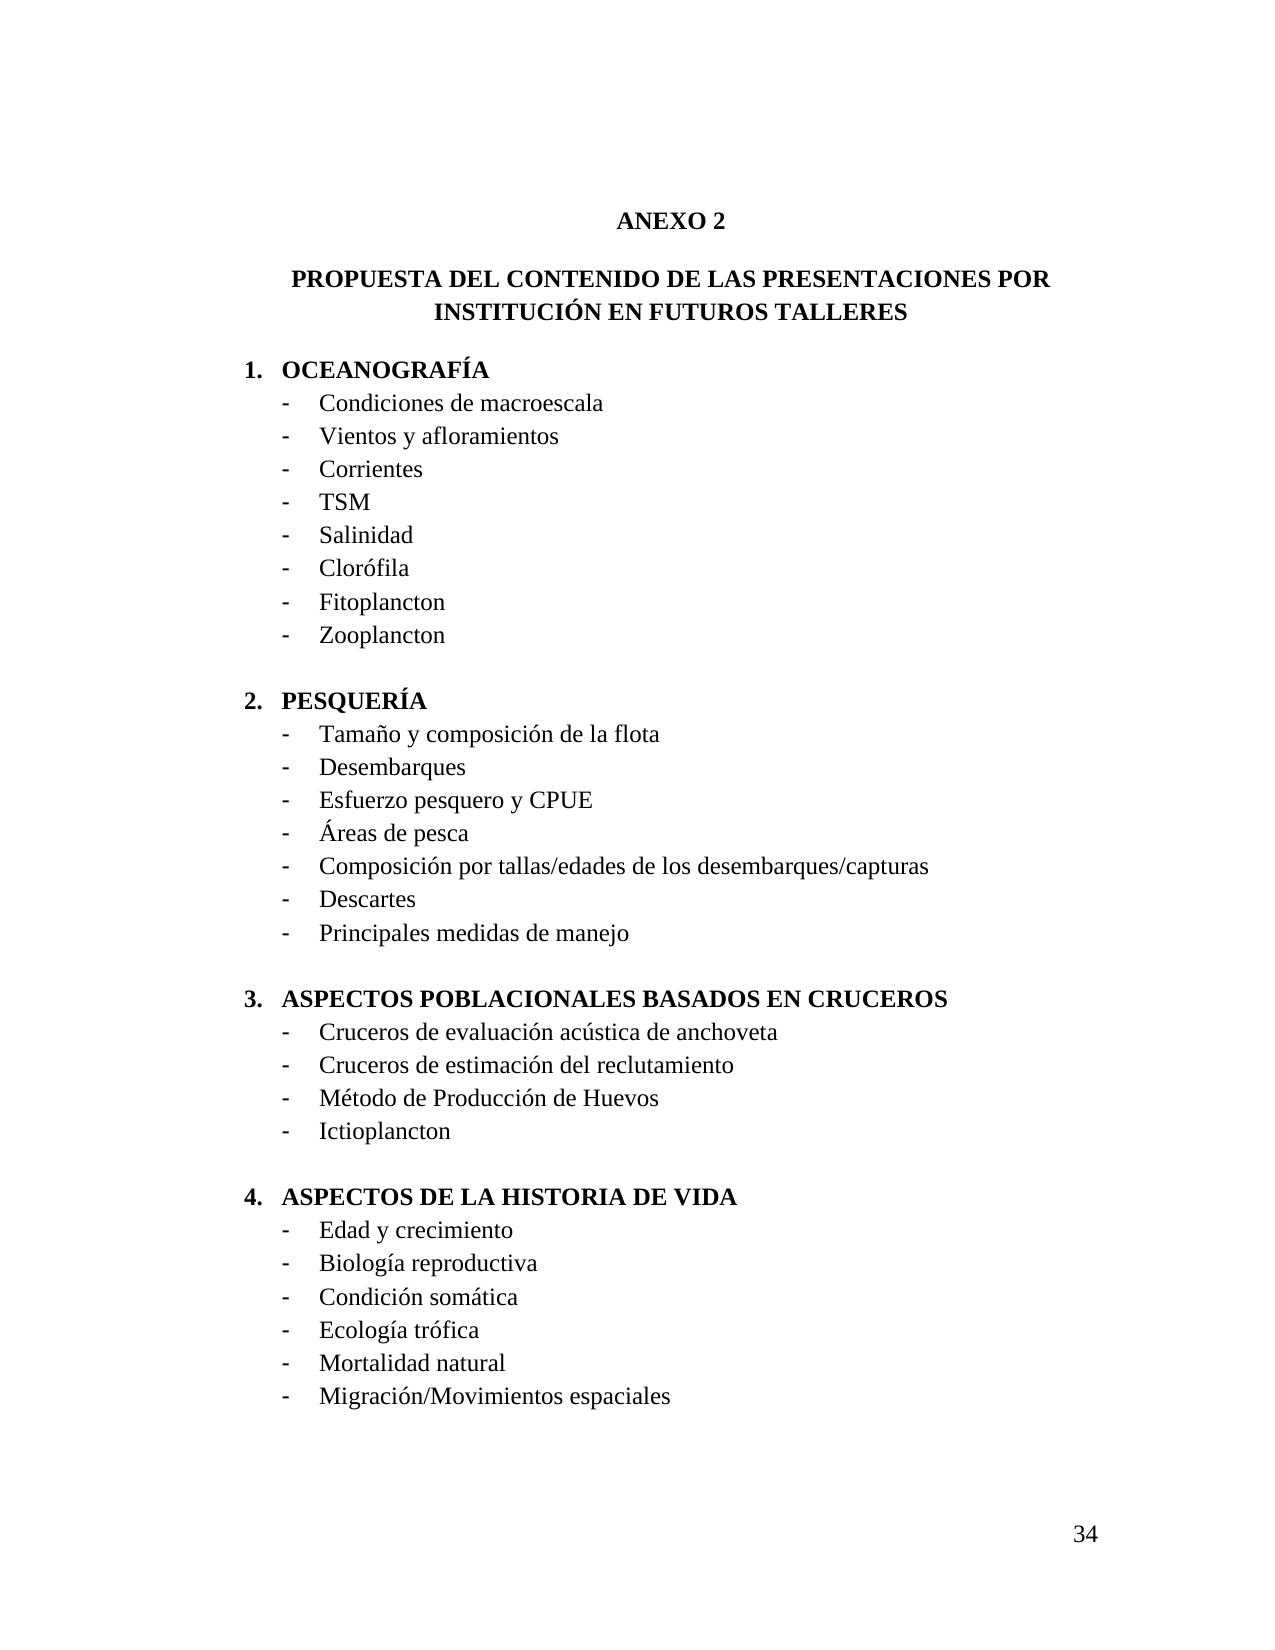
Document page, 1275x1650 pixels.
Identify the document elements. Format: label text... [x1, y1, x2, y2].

list Áreas de pesca [281, 818, 1098, 847]
list PESQUERÍA [244, 686, 1098, 714]
list Ecología trófica [281, 1315, 1098, 1343]
list Mortalidad natural [281, 1348, 1098, 1377]
list Biología reproductiva [281, 1248, 1098, 1277]
list Composición por tallas/edades de los desembarques/capturas [281, 851, 1098, 880]
list OCEANOGRAFÍA [244, 355, 1098, 383]
list Condición somática [281, 1282, 1098, 1310]
list Desembarques [281, 752, 1098, 781]
list Método de Producción de Huevos [281, 1083, 1098, 1112]
list Migración/Movimientos espaciales [281, 1381, 1098, 1410]
list Principales medidas de manejo [281, 918, 1098, 946]
list Edad y crecimiento [281, 1215, 1098, 1244]
list Descartes [281, 884, 1098, 913]
list ASPECTOS POBLACIONALES BASADOS EN CRUCEROS [244, 984, 1098, 1012]
list Cruceros de estimación del reclutamiento [281, 1050, 1098, 1079]
list Vientos y afloramientos [281, 421, 1098, 450]
list Esfuerzo pesquero y CPUE [281, 785, 1098, 814]
list Ictioplancton [281, 1116, 1098, 1145]
list Tamaño y composición de la flota [281, 719, 1098, 748]
list Cruceros de evaluación acústica de anchoveta [281, 1017, 1098, 1046]
list Fitoplancton [281, 587, 1098, 615]
list TSM [281, 487, 1098, 516]
list Condiciones de macroescala [281, 388, 1098, 417]
list Clorófila [281, 553, 1098, 582]
text ANEXO 2 [244, 206, 1098, 234]
text PROPUESTA DEL CONTENIDO DE LAS PRESENTACIONES POR INSTITUCIÓN EN FUTUROS TALLERES [244, 264, 1098, 326]
list ASPECTOS DE LA HISTORIA DE VIDA [244, 1182, 1098, 1211]
list Zooplancton [281, 620, 1098, 648]
list Salinidad [281, 520, 1098, 549]
list Corrientes [281, 454, 1098, 483]
